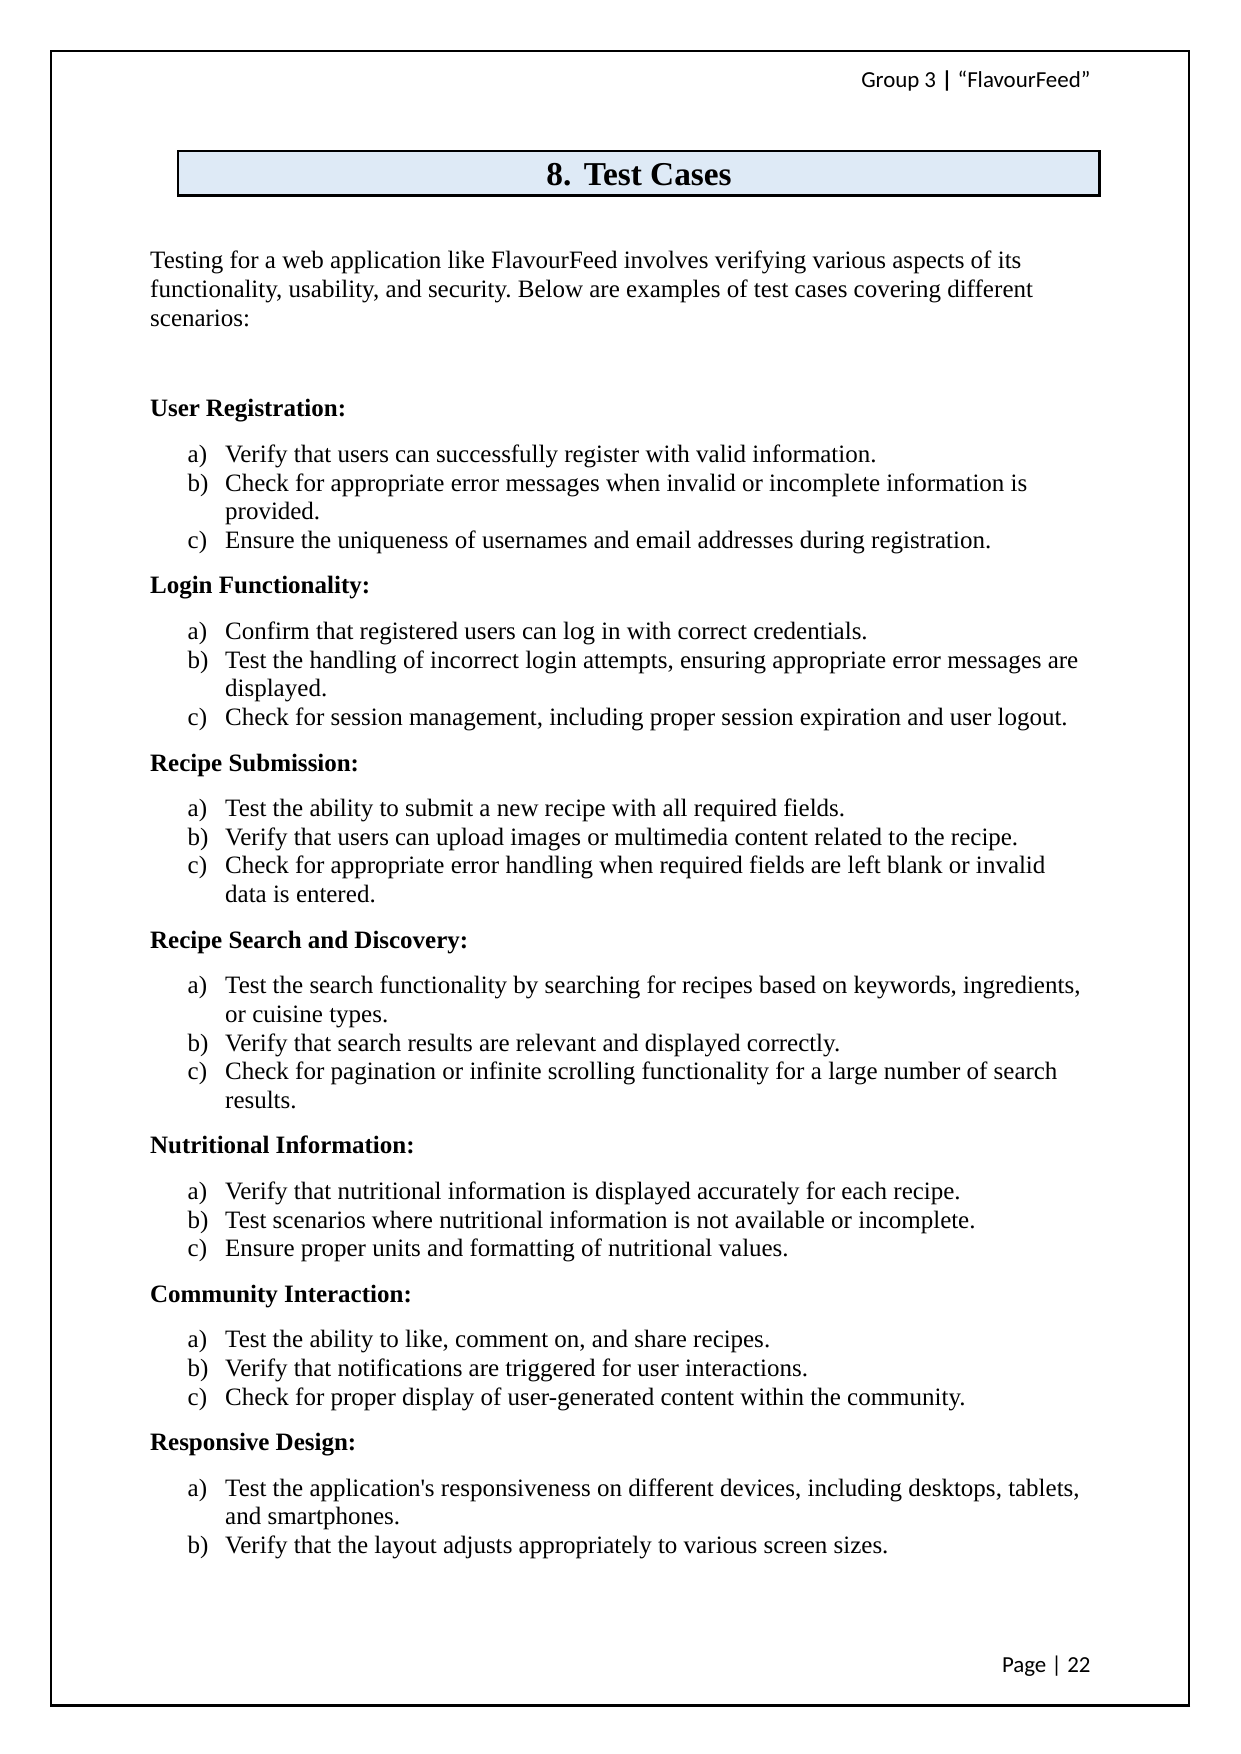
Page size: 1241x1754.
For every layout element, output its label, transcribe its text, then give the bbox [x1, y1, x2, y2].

list Ensure the uniqueness of usernames and email addresses during registration. [187, 525, 1090, 554]
text Responsive Design: [150, 1427, 1090, 1456]
list Test the ability to like, comment on, and share recipes. [187, 1324, 1090, 1353]
list Test the handling of incorrect login attempts, ensuring appropriate error messages are displayed. [187, 645, 1090, 702]
text Recipe Search and Discovery: [150, 925, 1090, 953]
list Check for session management, including proper session expiration and user logout. [187, 702, 1090, 731]
text Community Interaction: [150, 1279, 1090, 1308]
text Nutritional Information: [150, 1131, 1090, 1159]
list Verify that notifications are triggered for user interactions. [187, 1353, 1090, 1382]
text Login Functionality: [150, 571, 1090, 599]
list Check for appropriate error messages when invalid or incomplete information is provided. [187, 468, 1090, 525]
list Check for appropriate error handling when required fields are left blank or invalid data is entered. [187, 851, 1090, 908]
list Verify that the layout adjusts appropriately to various screen sizes. [187, 1530, 1090, 1559]
list Test the application's responsiveness on different devices, including desktops, tablets, and smartphones. [187, 1473, 1090, 1530]
list Test scenarios where nutritional information is not available or incomplete. [187, 1205, 1090, 1233]
list Test the search functionality by searching for recipes based on keywords, ingredients, or cuisine types. [187, 970, 1090, 1028]
list Test Cases [179, 152, 1098, 194]
list Test the ability to submit a new recipe with all required fields. [187, 793, 1090, 822]
list Ensure proper units and formatting of nutritional values. [187, 1233, 1090, 1262]
text Recipe Submission: [150, 748, 1090, 776]
list Verify that users can upload images or multimedia content related to the recipe. [187, 822, 1090, 851]
list Check for proper display of user-generated content within the community. [187, 1382, 1090, 1411]
text User Registration: [150, 393, 1090, 422]
list Verify that users can successfully register with valid information. [187, 439, 1090, 468]
list Confirm that registered users can log in with correct credentials. [187, 616, 1090, 645]
list Verify that search results are relevant and displayed correctly. [187, 1028, 1090, 1056]
list Check for pagination or infinite scrolling functionality for a large number of search results. [187, 1056, 1090, 1114]
list Verify that nutritional information is displayed accurately for each recipe. [187, 1176, 1090, 1205]
text Testing for a web application like FlavourFeed involves verifying various aspects of its functionality, usability, and security. Below are examples of test cases covering different scenarios: [150, 245, 1090, 331]
